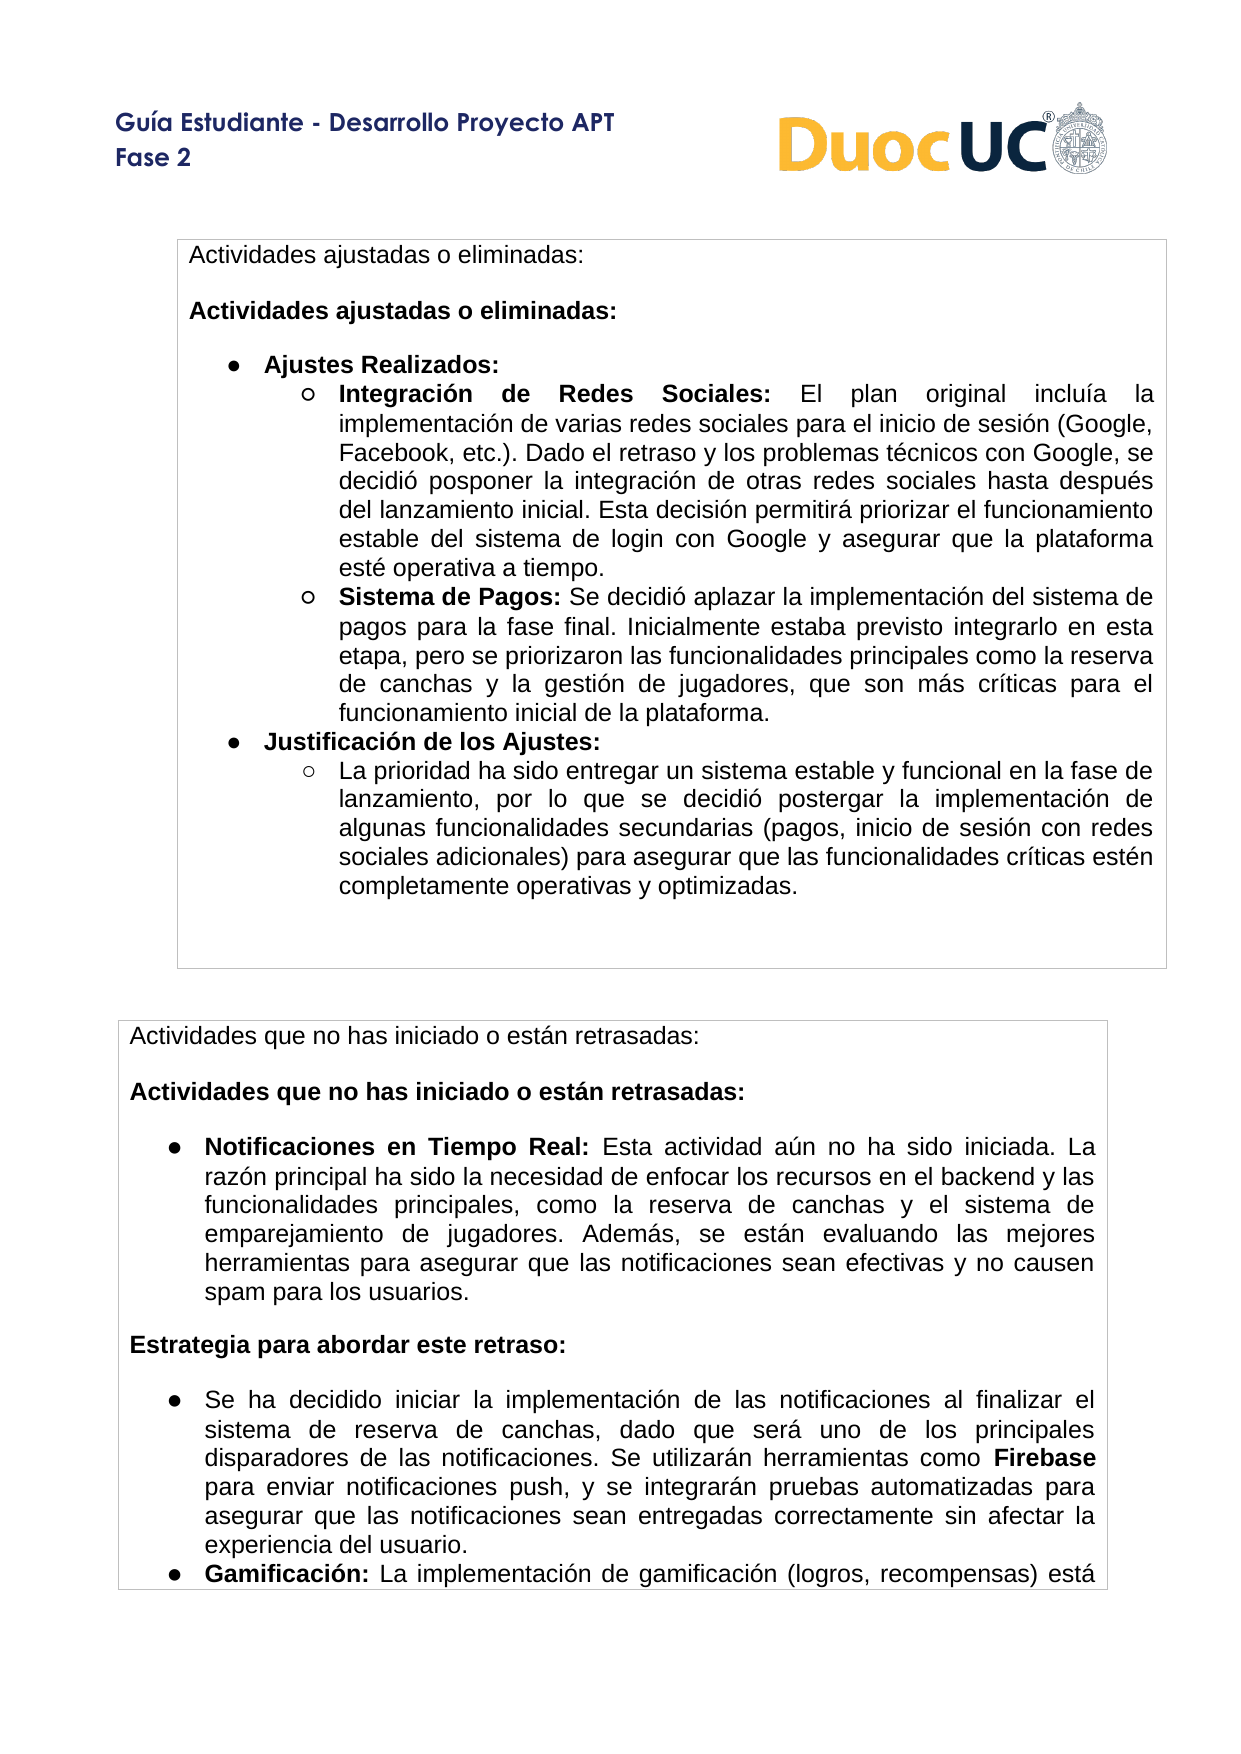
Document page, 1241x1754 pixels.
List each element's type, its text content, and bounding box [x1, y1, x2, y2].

table_header Actividades ajustadas o eliminadas: Actividades ajustadas o eliminadas: Ajustes Realizados: Integración de Redes Sociales: El plan original incluía la implementación de varias redes sociales para el inicio de sesión (Google, Facebook, etc.). Dado el retraso y los problemas técnicos con Google, se decidió posponer la integración de otras redes sociales hasta después del lanzamiento inicial. Esta decisión permitirá priorizar el funcionamiento estable del sistema de login con Google y asegurar que la plataforma esté operativa a tiempo. Sistema de Pagos: Se decidió aplazar la implementación del sistema de pagos para la fase final. Inicialmente estaba previsto integrarlo en esta etapa, pero se priorizaron las funcionalidades principales como la reserva de canchas y la gestión de jugadores, que son más críticas para el funcionamiento inicial de la plataforma. Justificación de los Ajustes: La prioridad ha sido entregar un sistema estable y funcional en la fase de lanzamiento, por lo que se decidió postergar la implementación de algunas funcionalidades secundarias (pagos, inicio de sesión con redes sociales adicionales) para asegurar que las funcionalidades críticas estén completamente operativas y optimizadas. [178, 240, 1166, 968]
picture [779, 102, 1107, 174]
